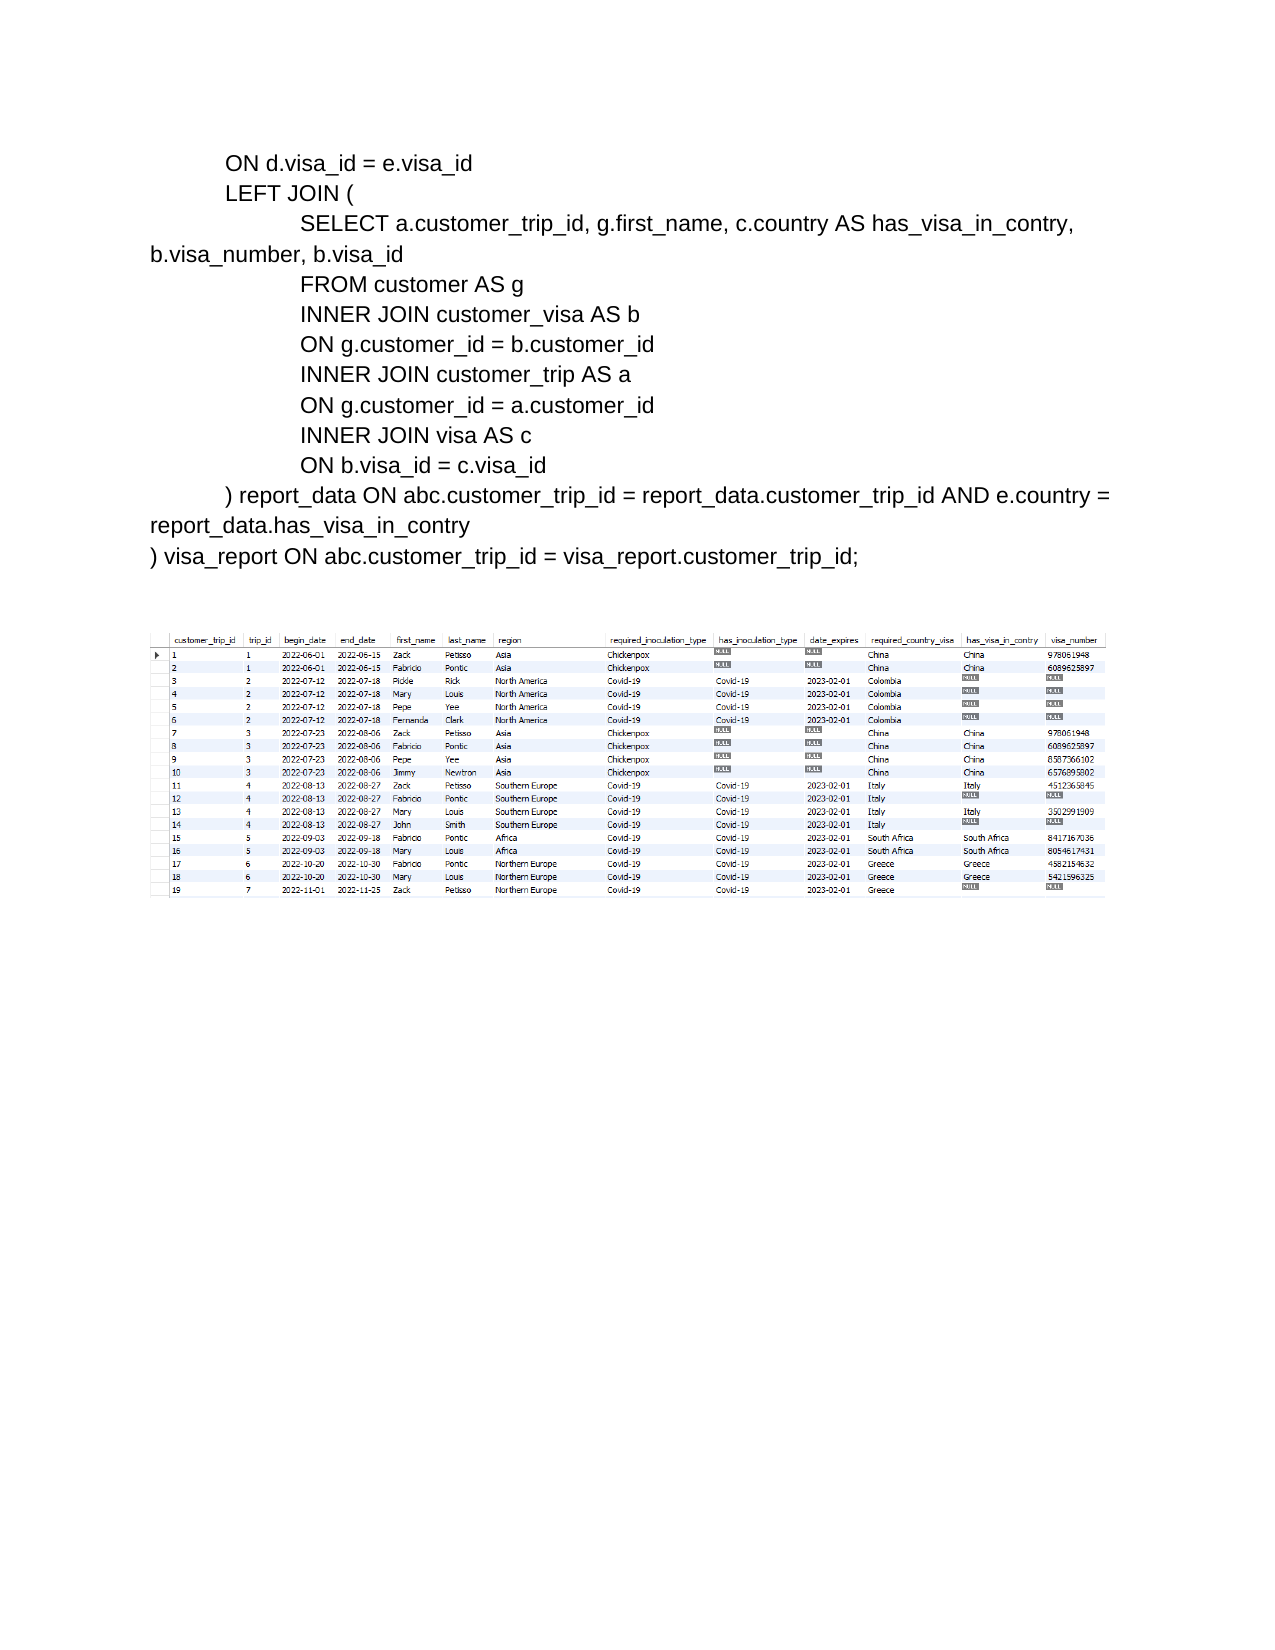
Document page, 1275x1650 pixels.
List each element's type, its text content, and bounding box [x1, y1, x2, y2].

text LEFT JOIN ( [150, 180, 1125, 207]
text INNER JOIN visa AS c [150, 422, 1125, 448]
text ) visa_report ON abc.customer_trip_id = visa_report.customer_trip_id; [150, 543, 1125, 569]
text ON b.visa_id = c.visa_id [150, 452, 1125, 478]
text ) report_data ON abc.customer_trip_id = report_data.customer_trip_id AND e.country = report_data.has_visa_in_contry [150, 482, 1125, 539]
text INNER JOIN customer_visa AS b [150, 301, 1125, 327]
text ON g.customer_id = b.customer_id [150, 331, 1125, 358]
text INNER JOIN customer_trip AS a [150, 361, 1125, 388]
text ON d.visa_id = e.visa_id [150, 150, 1125, 176]
text SELECT a.customer_trip_id, g.first_name, c.country AS has_visa_in_contry, b.visa_number, b.visa_id [150, 210, 1125, 267]
picture [150, 633, 1125, 898]
text ON g.customer_id = a.customer_id [150, 392, 1125, 418]
text FROM customer AS g [150, 271, 1125, 297]
